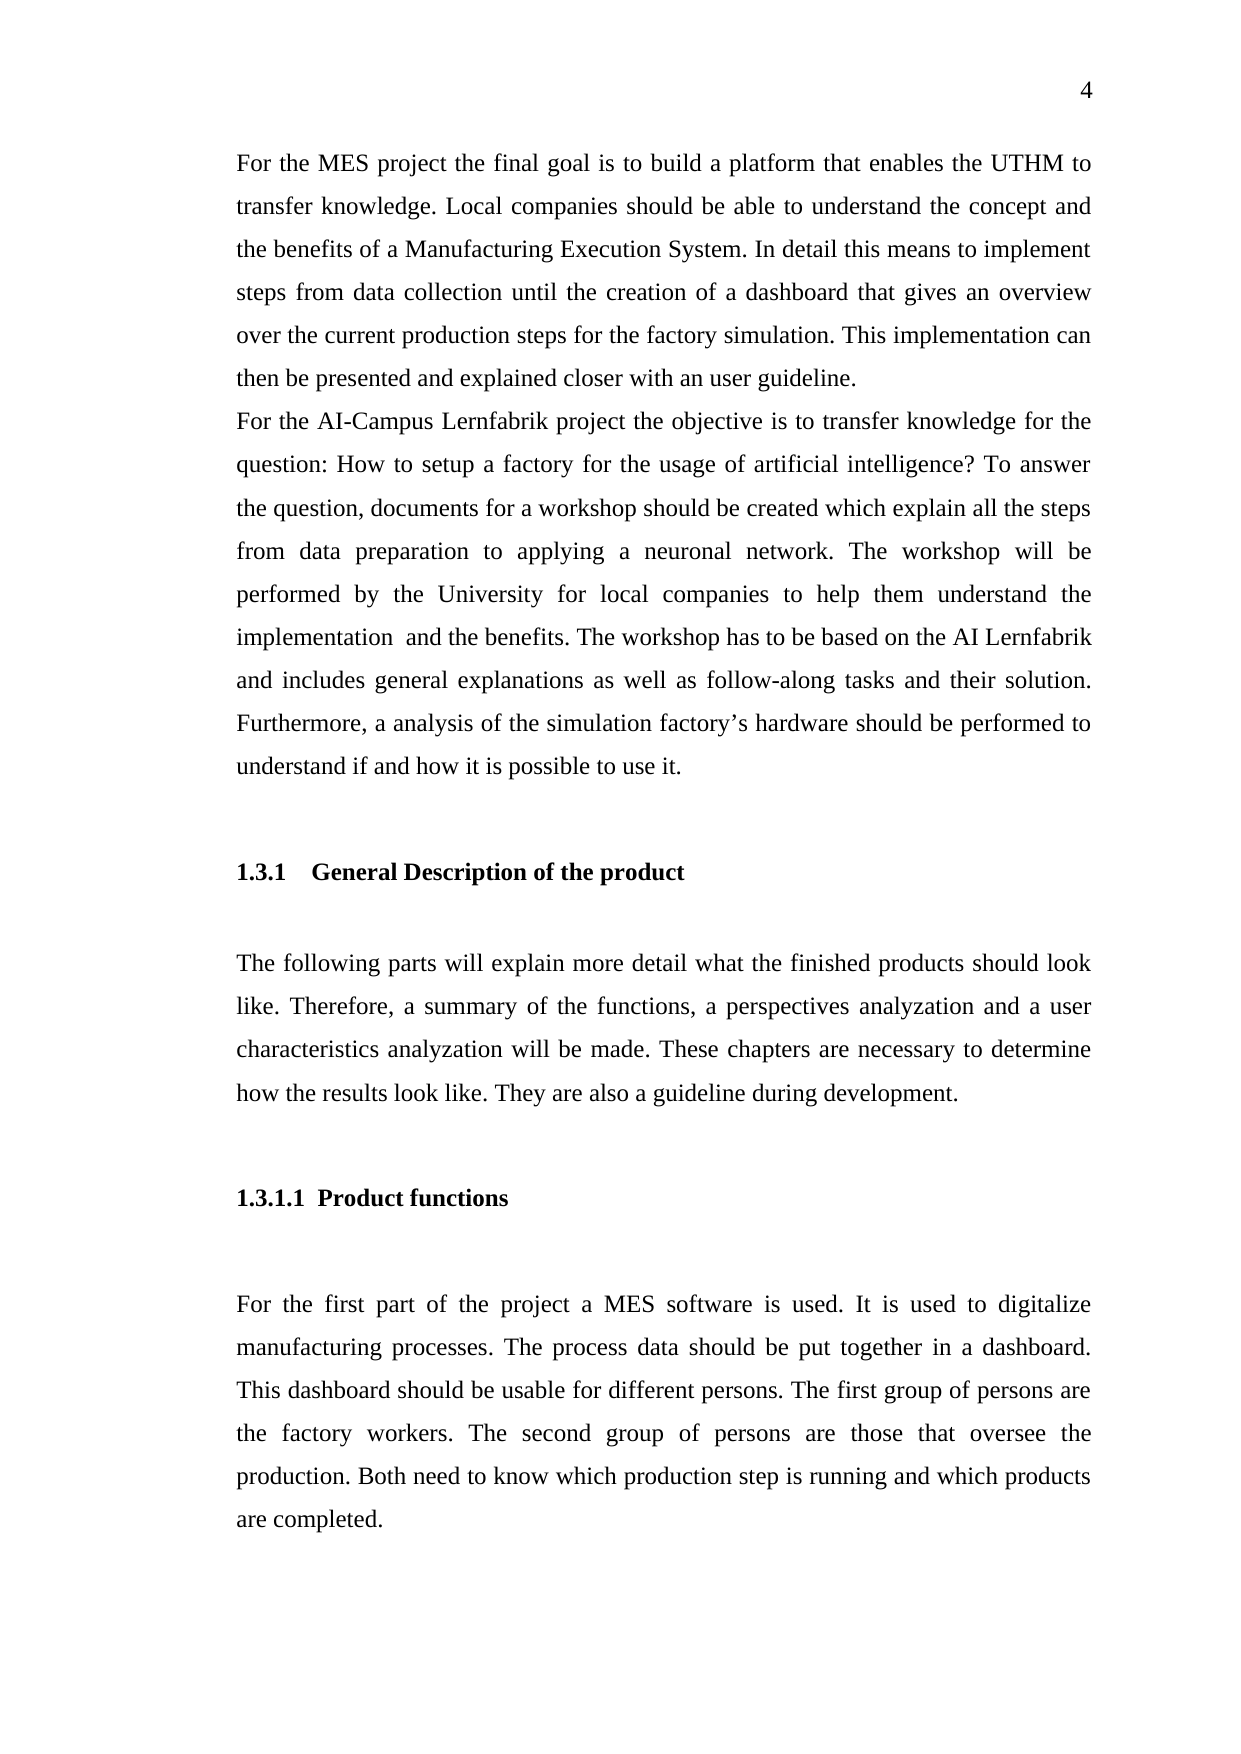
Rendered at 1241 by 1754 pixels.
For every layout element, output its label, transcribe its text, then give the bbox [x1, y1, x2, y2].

text The following parts will explain more detail what the finished products should look like. Therefore, a summary of the functions, a perspectives analyzation and a user characteristics analyzation will be made. These chapters are necessary to determine how the results look like. They are also a guideline during development. [236, 948, 1092, 1106]
text For the first part of the project a MES software is used. It is used to digitalize manufacturing processes. The process data should be put together in a dashboard. This dashboard should be usable for different persons. The first group of persons are the factory workers. The second group of persons are those that oversee the production. Both need to know which production step is running and which products are completed. [236, 1289, 1092, 1533]
subtitle Product functions [236, 1183, 1092, 1212]
subtitle General Description of the product [236, 857, 1092, 886]
text For the MES project the final goal is to build a platform that enables the UTHM to transfer knowledge. Local companies should be able to understand the concept and the benefits of a Manufacturing Execution System. In detail this means to implement steps from data collection until the creation of a dashboard that gives an overview over the current production steps for the factory simulation. This implementation can then be presented and explained closer with an user guideline. [236, 148, 1092, 392]
text For the AI-Campus Lernfabrik project the objective is to transfer knowledge for the question: How to setup a factory for the usage of artificial intelligence? To answer the question, documents for a workshop should be created which explain all the steps from data preparation to applying a neuronal network. The workshop will be performed by the University for local companies to help them understand the implementation and the benefits. The workshop has to be based on the AI Lernfabrik and includes general explanations as well as follow-along tasks and their solution. Furthermore, a analysis of the simulation factory’s hardware should be performed to understand if and how it is possible to use it. [236, 406, 1092, 780]
